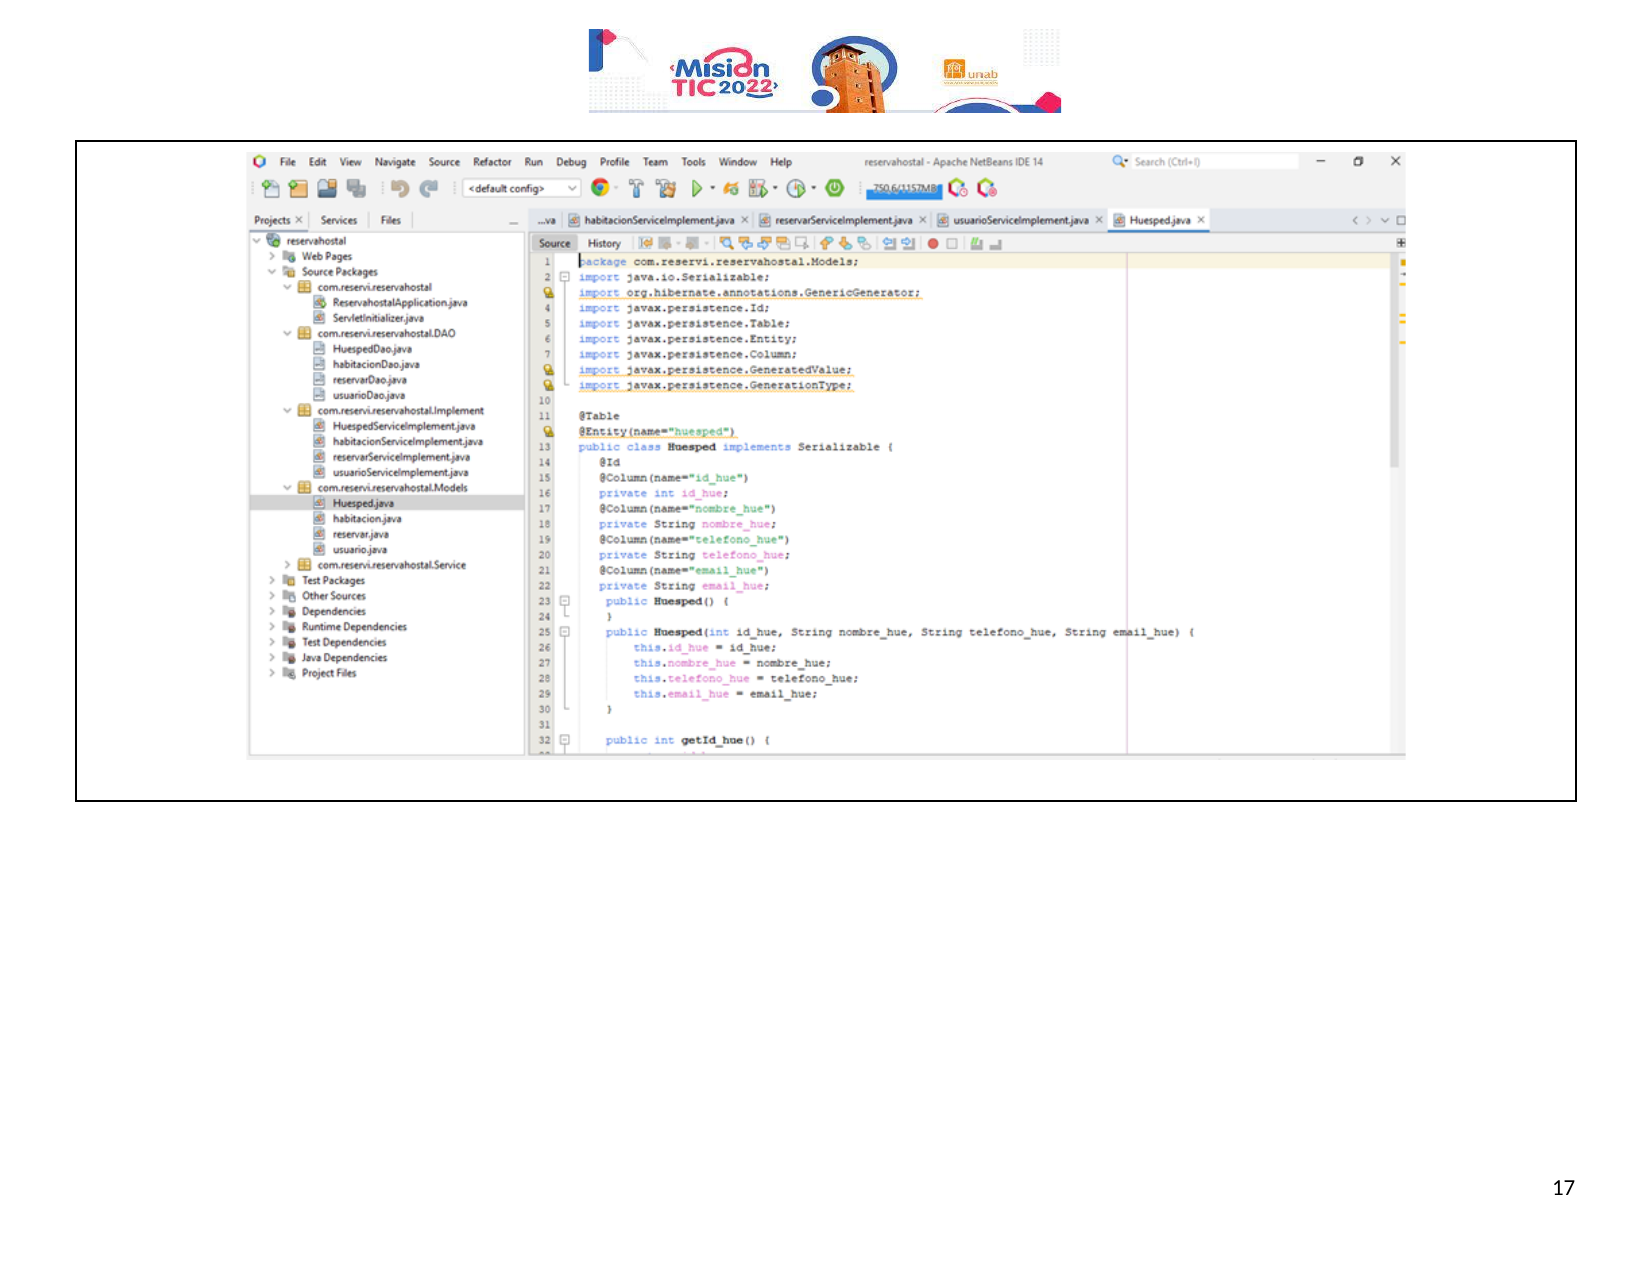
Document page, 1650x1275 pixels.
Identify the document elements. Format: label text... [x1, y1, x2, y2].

table_cell Implement: Models: Services: [77, 142, 1575, 800]
picture [588, 29, 1062, 113]
picture [246, 152, 1406, 760]
